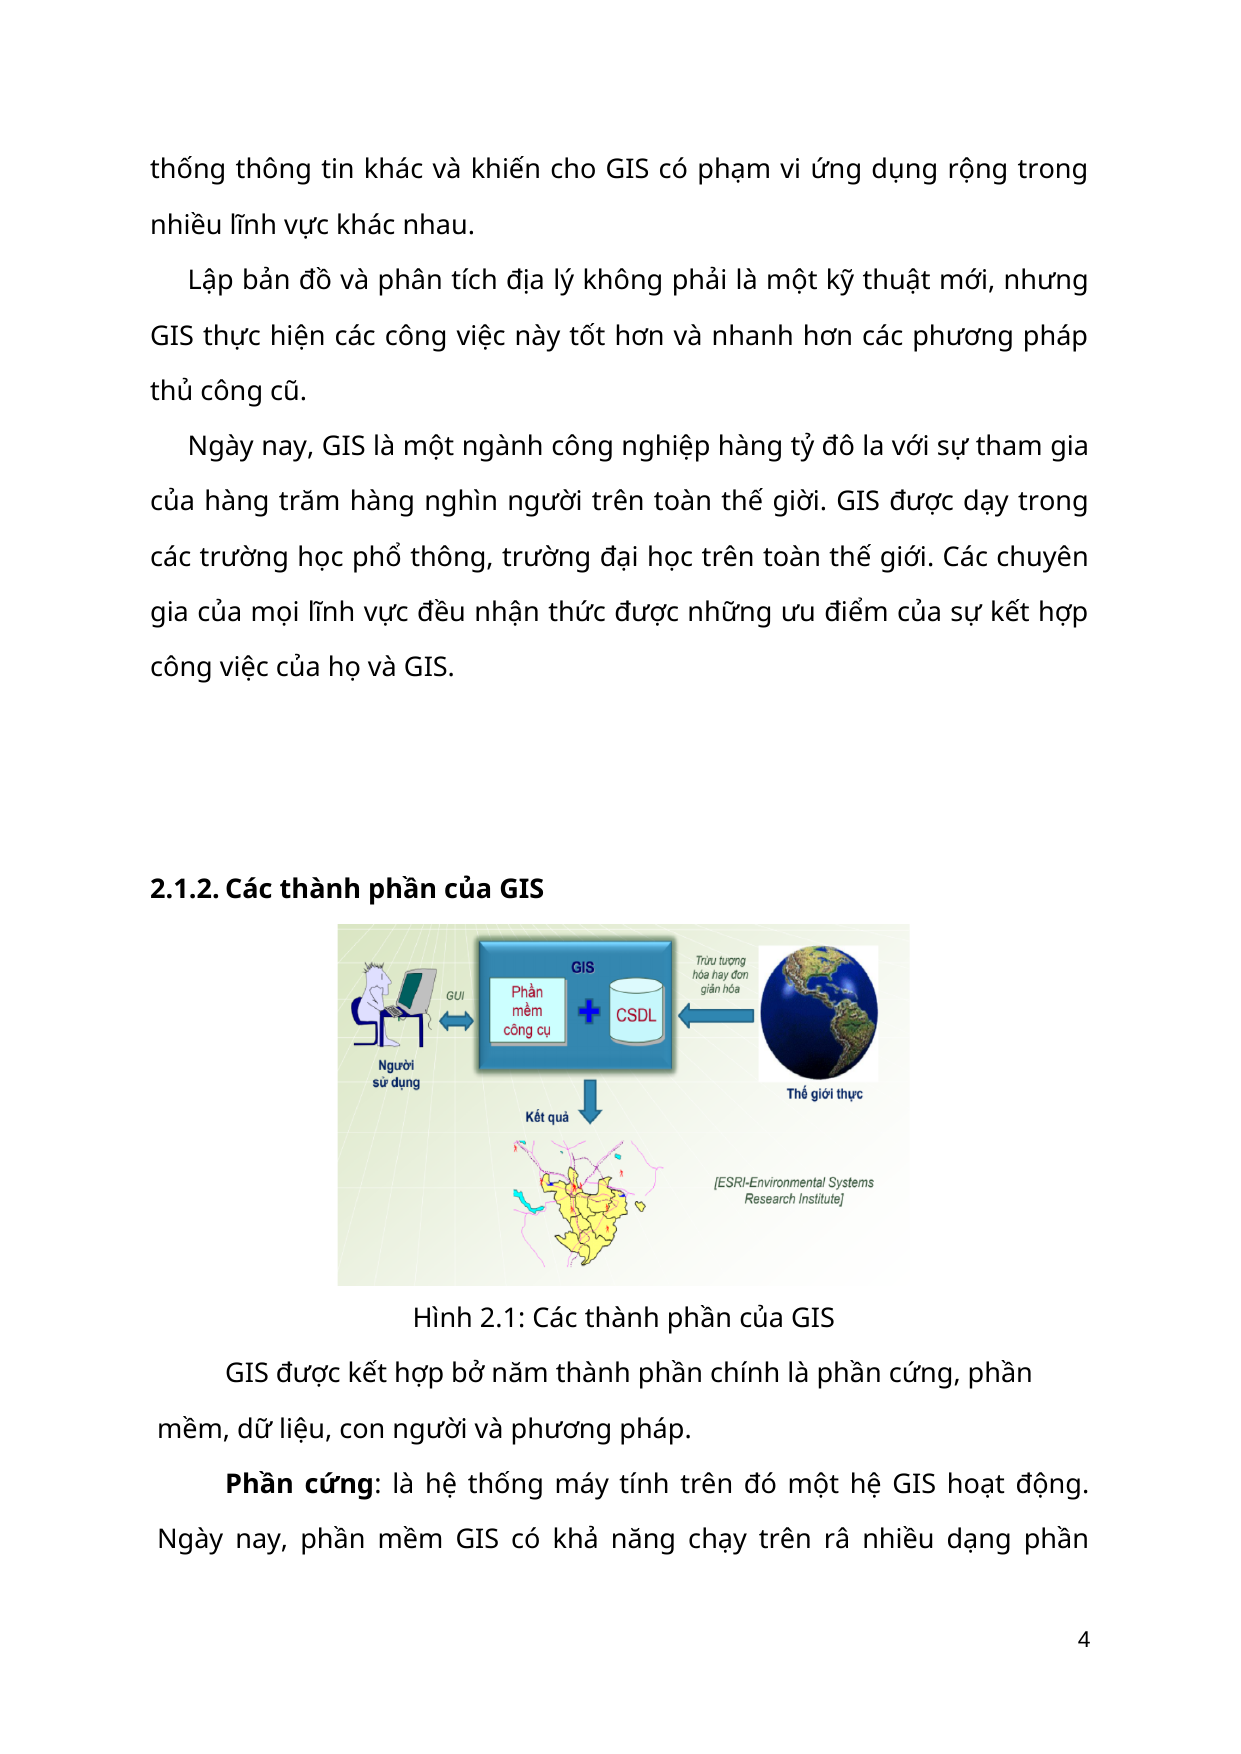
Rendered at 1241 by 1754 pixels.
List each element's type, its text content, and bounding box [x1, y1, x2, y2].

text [150, 150, 1090, 242]
text Hình 2.1: Các thành phần của GIS [157, 1299, 1090, 1336]
text Lập bản đồ và phân tích địa lý không phải là một kỹ thuật mới, nhưng GIS thực hiện các công việc này tốt hơn và nhanh hơn các phương pháp thủ công cũ. [150, 261, 1090, 408]
list Các thành phần của GIS [150, 869, 1090, 906]
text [157, 1464, 1090, 1557]
picture [337, 924, 910, 1286]
text GIS được kết hợp bở năm thành phần chính là phần cứng, phần mềm, dữ liệu, con người và phương pháp. [157, 1354, 1090, 1446]
text Ngày nay, GIS là một ngành công nghiệp hàng tỷ đô la với sự tham gia của hàng trăm hàng nghìn người trên toàn thế giời. GIS được dạy trong các trường học phổ thông, trường đại học trên toàn thế giới. Các chuyên gia của mọi lĩnh vực đều nhận thức được những ưu điểm của sự kết hợp công việc của họ và GIS. [150, 427, 1090, 685]
